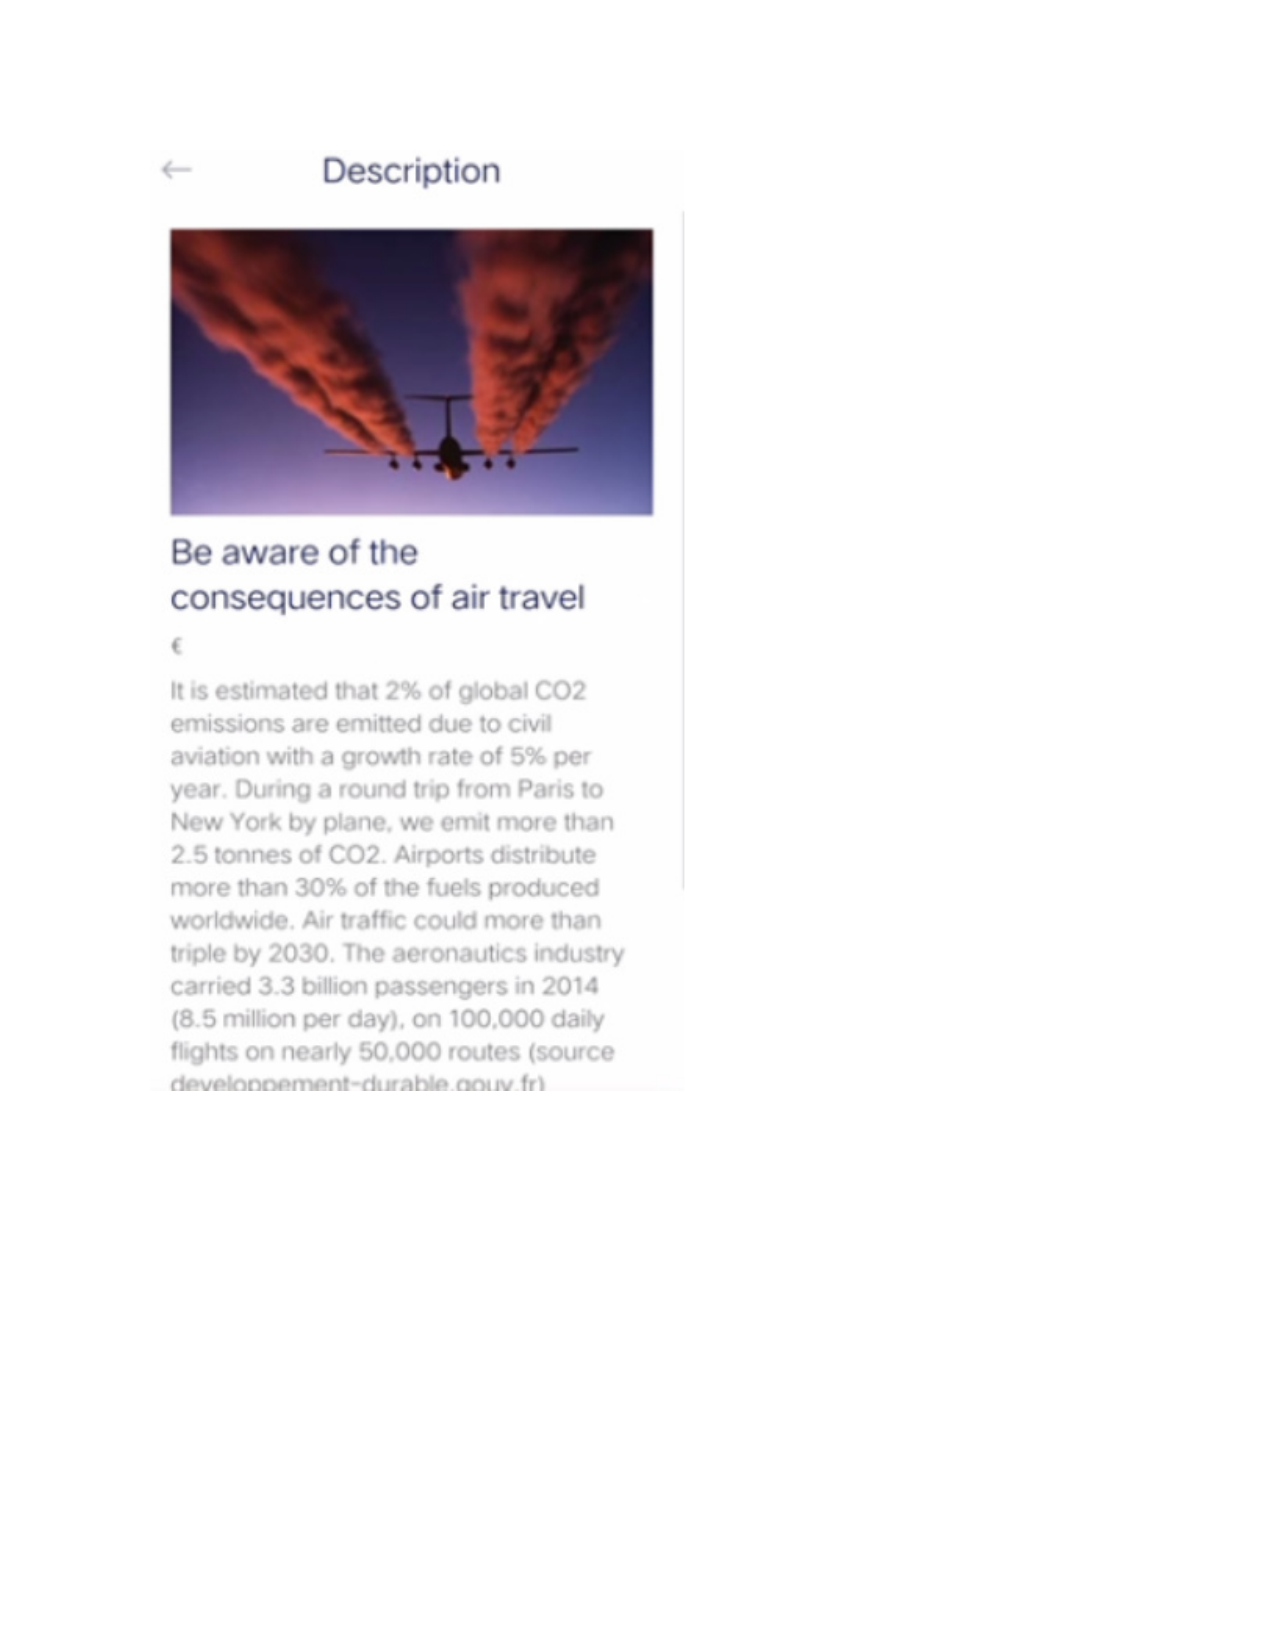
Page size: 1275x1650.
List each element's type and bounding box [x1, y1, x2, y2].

picture [150, 150, 685, 1091]
